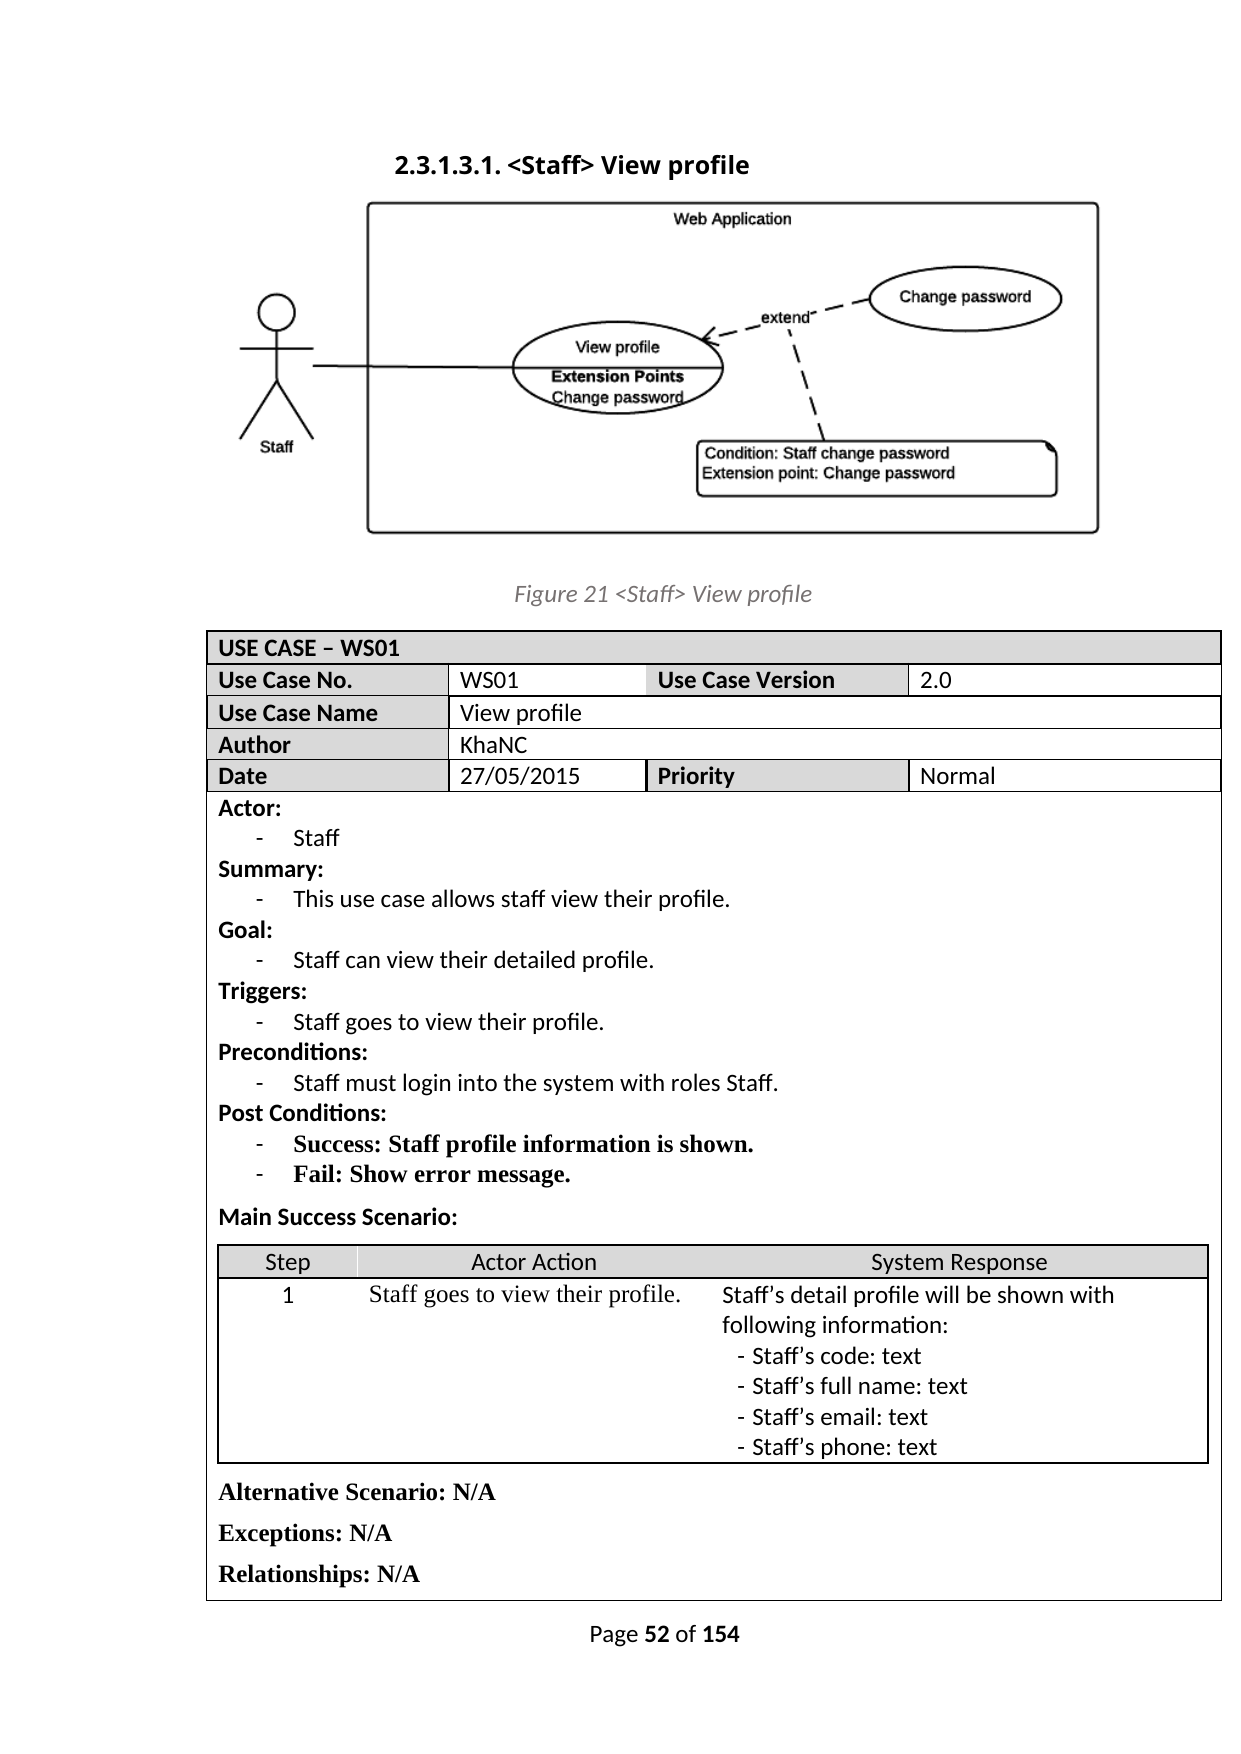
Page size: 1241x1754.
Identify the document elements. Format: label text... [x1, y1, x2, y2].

table_cell KhaNC [449, 729, 1221, 759]
text Figure 21 <Staff> View profile [207, 579, 1122, 609]
table_cell Use Case Name [208, 696, 448, 728]
table_cell Use Case Version [646, 665, 908, 695]
table_cell Use Case No. [207, 665, 448, 695]
table_cell Priority [648, 760, 908, 791]
table_cell WS01 [449, 665, 646, 695]
table_cell Date [208, 760, 448, 791]
table_header USE CASE – WS01 [208, 632, 1220, 663]
table_cell 2.0 [909, 665, 1221, 695]
picture [207, 184, 1122, 560]
table_cell Author [207, 729, 448, 759]
table_cell 27/05/2015 [450, 760, 645, 791]
subtitle <Staff> View profile [394, 148, 1122, 182]
table_cell Normal [910, 760, 1220, 791]
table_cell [207, 792, 1221, 1600]
table_cell View profile [450, 697, 1220, 728]
